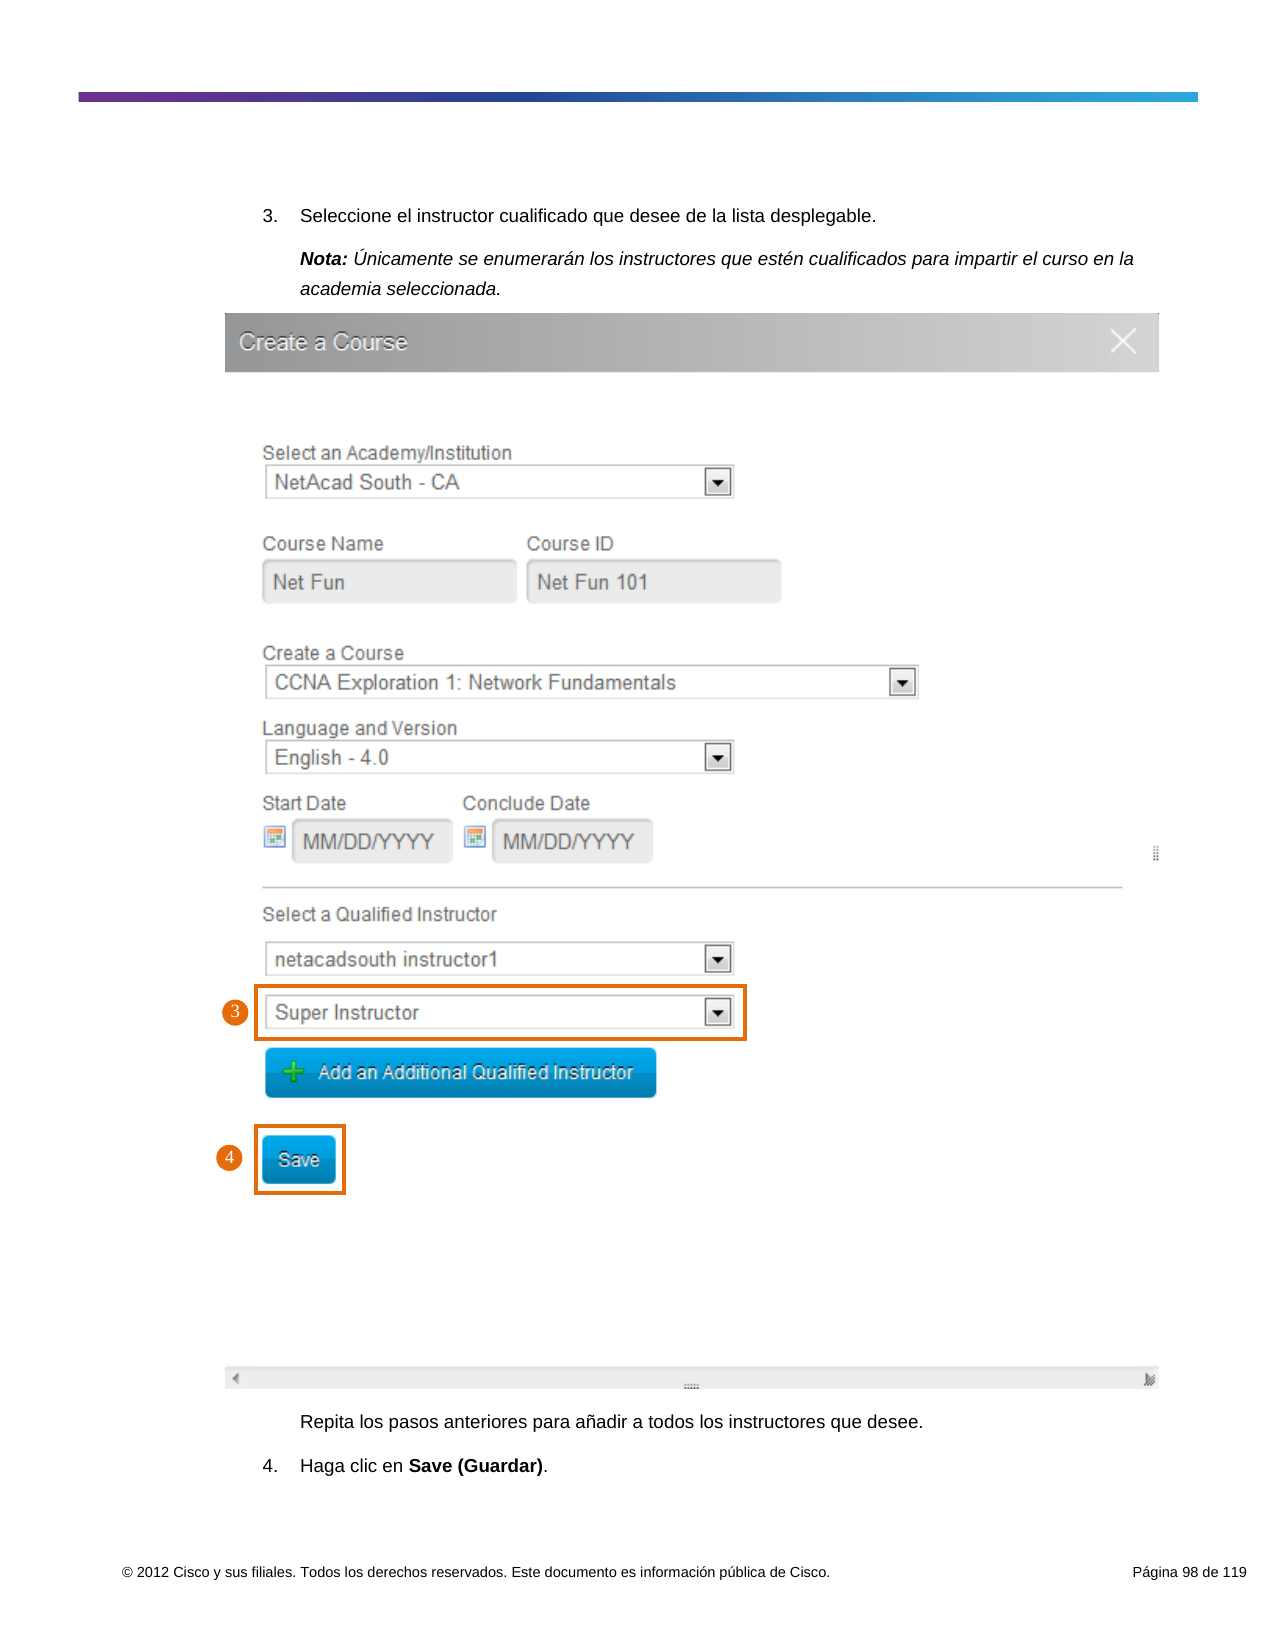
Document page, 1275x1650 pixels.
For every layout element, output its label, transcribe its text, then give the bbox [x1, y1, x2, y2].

list Haga clic en Save (Guardar). [262, 1447, 1181, 1476]
text Repita los pasos anteriores para añadir a todos los instructores que desee. [300, 1403, 1181, 1432]
list Seleccione el instructor cualificado que desee de la lista desplegable. [262, 197, 1181, 226]
text Nota: Únicamente se enumerarán los instructores que estén cualificados para impartir el curso en la academia seleccionada. [300, 241, 1181, 299]
picture [225, 313, 1160, 1389]
picture [0, 92, 1271, 102]
